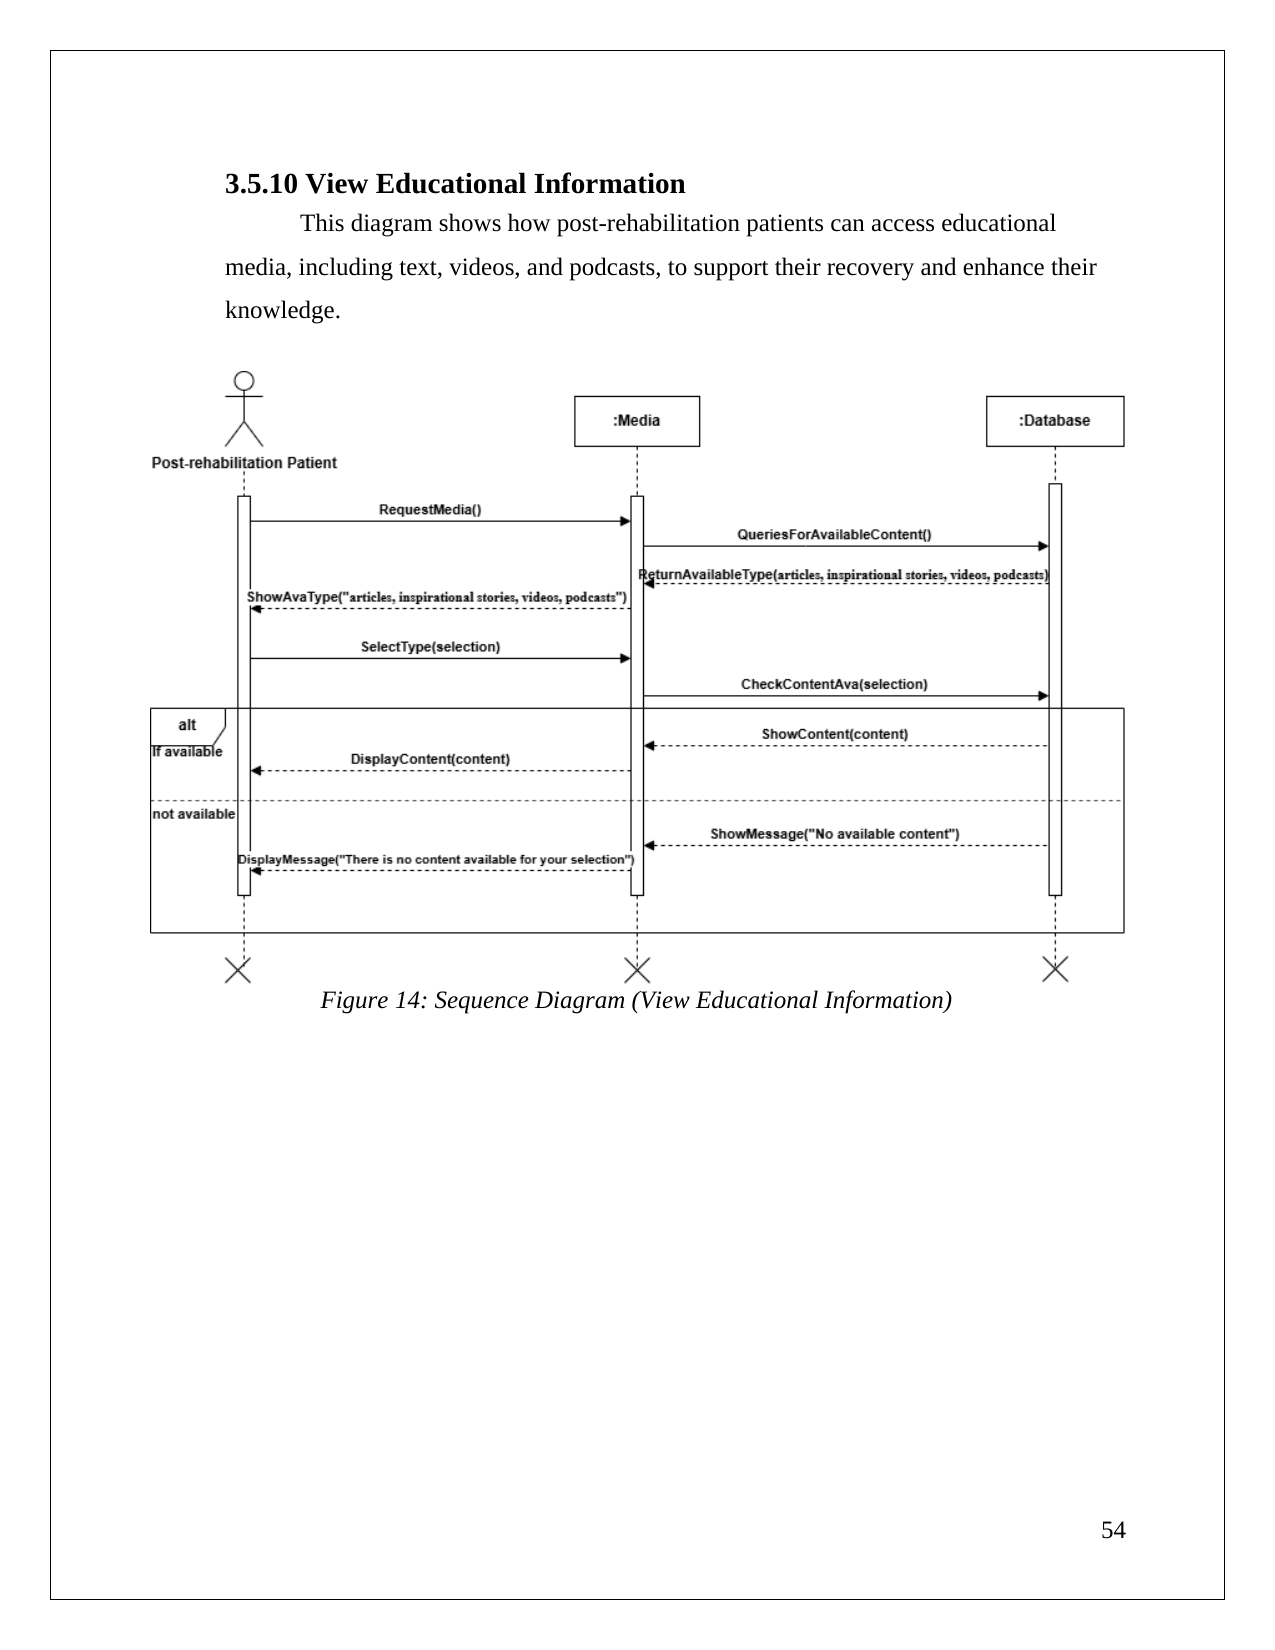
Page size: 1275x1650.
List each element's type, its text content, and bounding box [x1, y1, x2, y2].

subtitle 3.5.10 View Educational Information [225, 167, 1125, 200]
picture [150, 371, 1125, 986]
text Figure 14: Sequence Diagram (View Educational Information) [150, 986, 1125, 1014]
text This diagram shows how post-rehabilitation patients can access educational media, including text, videos, and podcasts, to support their recovery and enhance their knowledge. [225, 208, 1125, 323]
